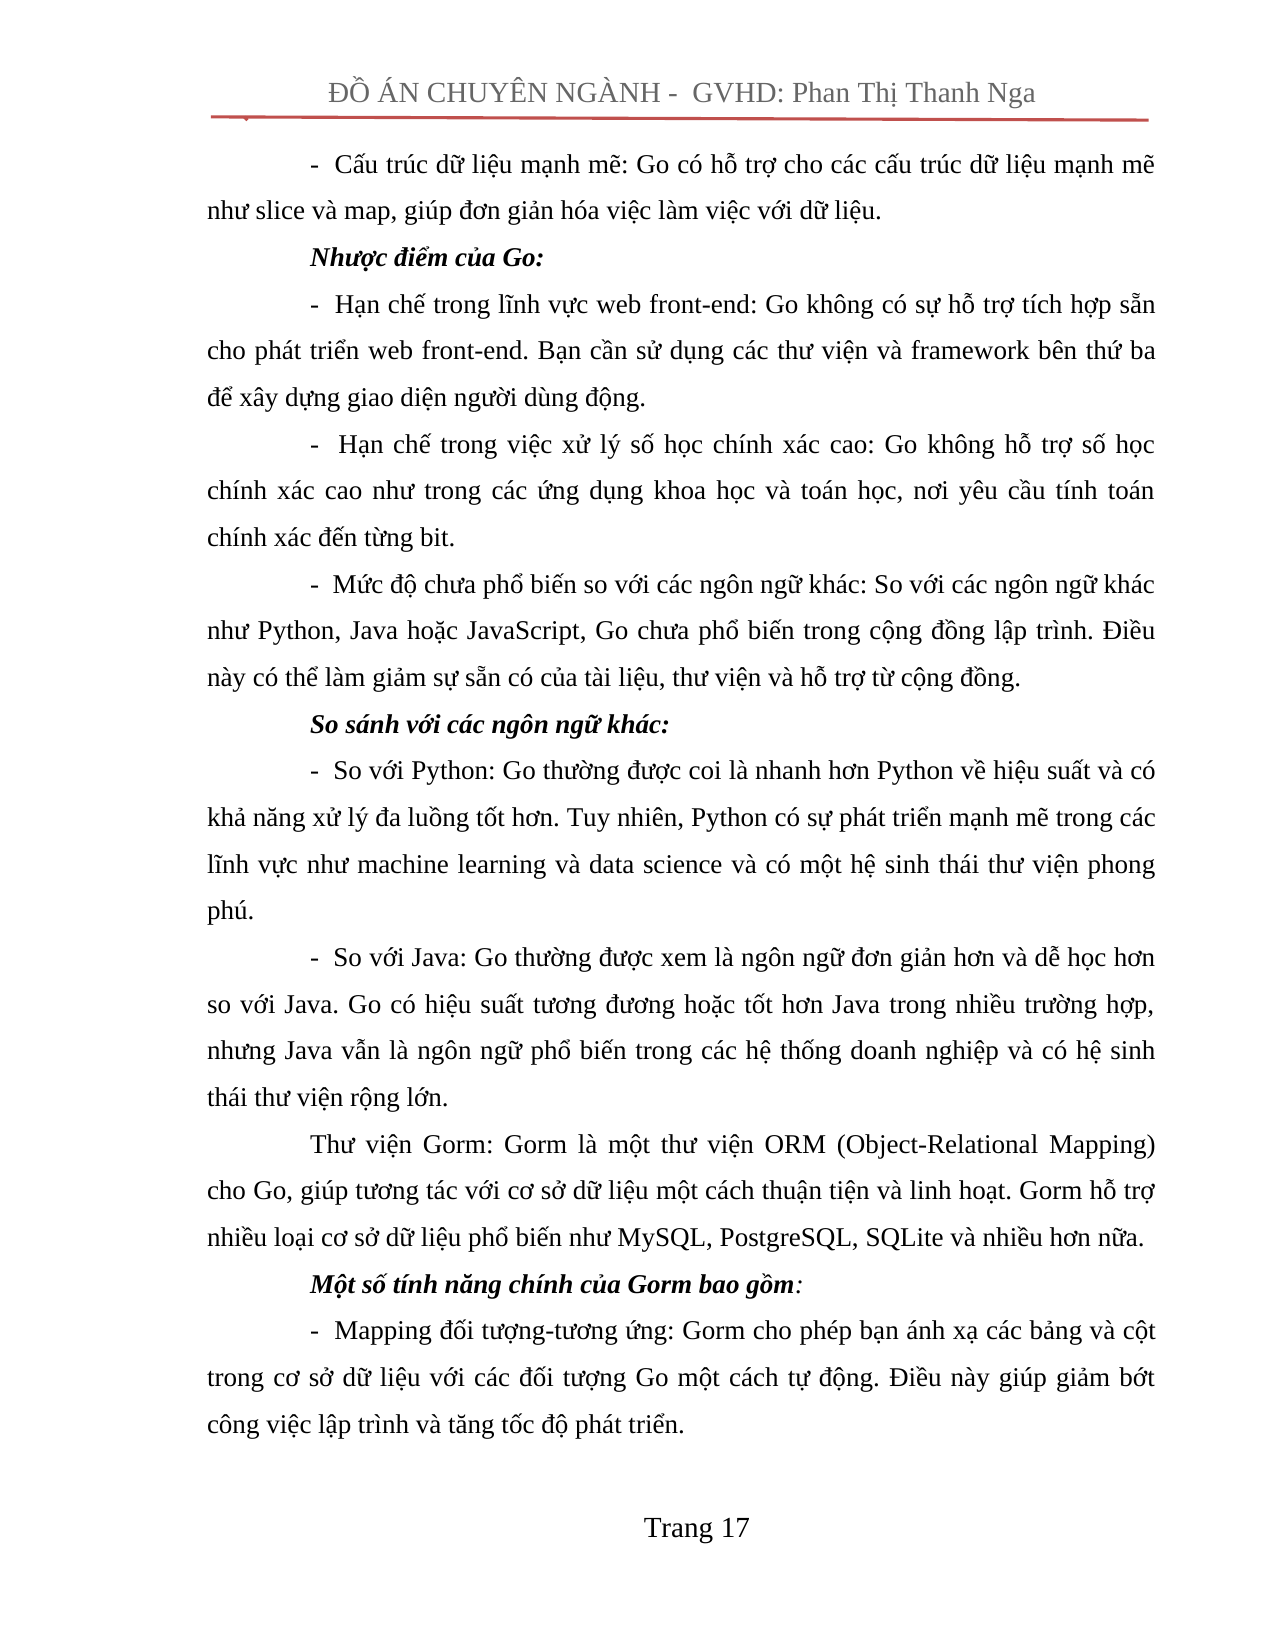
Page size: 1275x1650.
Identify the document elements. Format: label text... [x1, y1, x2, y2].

text - So với Python: Go thường được coi là nhanh hơn Python về hiệu suất và có khả năng xử lý đa luồng tốt hơn. Tuy nhiên, Python có sự phát triển mạnh mẽ trong các lĩnh vực như machine learning và data science và có một hệ sinh thái thư viện phong phú. [207, 754, 1157, 926]
text - Mapping đối tượng-tương ứng: Gorm cho phép bạn ánh xạ các bảng và cột trong cơ sở dữ liệu với các đối tượng Go một cách tự động. Điều này giúp giảm bớt công việc lập trình và tăng tốc độ phát triển. [207, 1314, 1157, 1439]
text - Mức độ chưa phổ biến so với các ngôn ngữ khác: So với các ngôn ngữ khác như Python, Java hoặc JavaScript, Go chưa phổ biến trong cộng đồng lập trình. Điều này có thể làm giảm sự sẵn có của tài liệu, thư viện và hỗ trợ từ cộng đồng. [207, 568, 1157, 692]
text - So với Java: Go thường được xem là ngôn ngữ đơn giản hơn và dễ học hơn so với Java. Go có hiệu suất tương đương hoặc tốt hơn Java trong nhiều trường hợp, nhưng Java vẫn là ngôn ngữ phổ biến trong các hệ thống doanh nghiệp và có hệ sinh thái thư viện rộng lớn. [207, 941, 1157, 1112]
text - Hạn chế trong lĩnh vực web front-end: Go không có sự hỗ trợ tích hợp sẵn cho phát triển web front-end. Bạn cần sử dụng các thư viện và framework bên thứ ba để xây dựng giao diện người dùng động. [207, 288, 1157, 412]
text So sánh với các ngôn ngữ khác: [207, 708, 1157, 739]
text Một số tính năng chính của Gorm bao gồm: [207, 1268, 1157, 1299]
text Thư viện Gorm: Gorm là một thư viện ORM (Object-Relational Mapping) cho Go, giúp tương tác với cơ sở dữ liệu một cách thuận tiện và linh hoạt. Gorm hỗ trợ nhiều loại cơ sở dữ liệu phổ biến như MySQL, PostgreSQL, SQLite và nhiều hơn nữa. [207, 1128, 1157, 1252]
text - Hạn chế trong việc xử lý số học chính xác cao: Go không hỗ trợ số học chính xác cao như trong các ứng dụng khoa học và toán học, nơi yêu cầu tính toán chính xác đến từng bit. [207, 428, 1157, 552]
text - Cấu trúc dữ liệu mạnh mẽ: Go có hỗ trợ cho các cấu trúc dữ liệu mạnh mẽ như slice và map, giúp đơn giản hóa việc làm việc với dữ liệu. [207, 148, 1157, 226]
text Nhược điểm của Go: [207, 241, 1157, 272]
